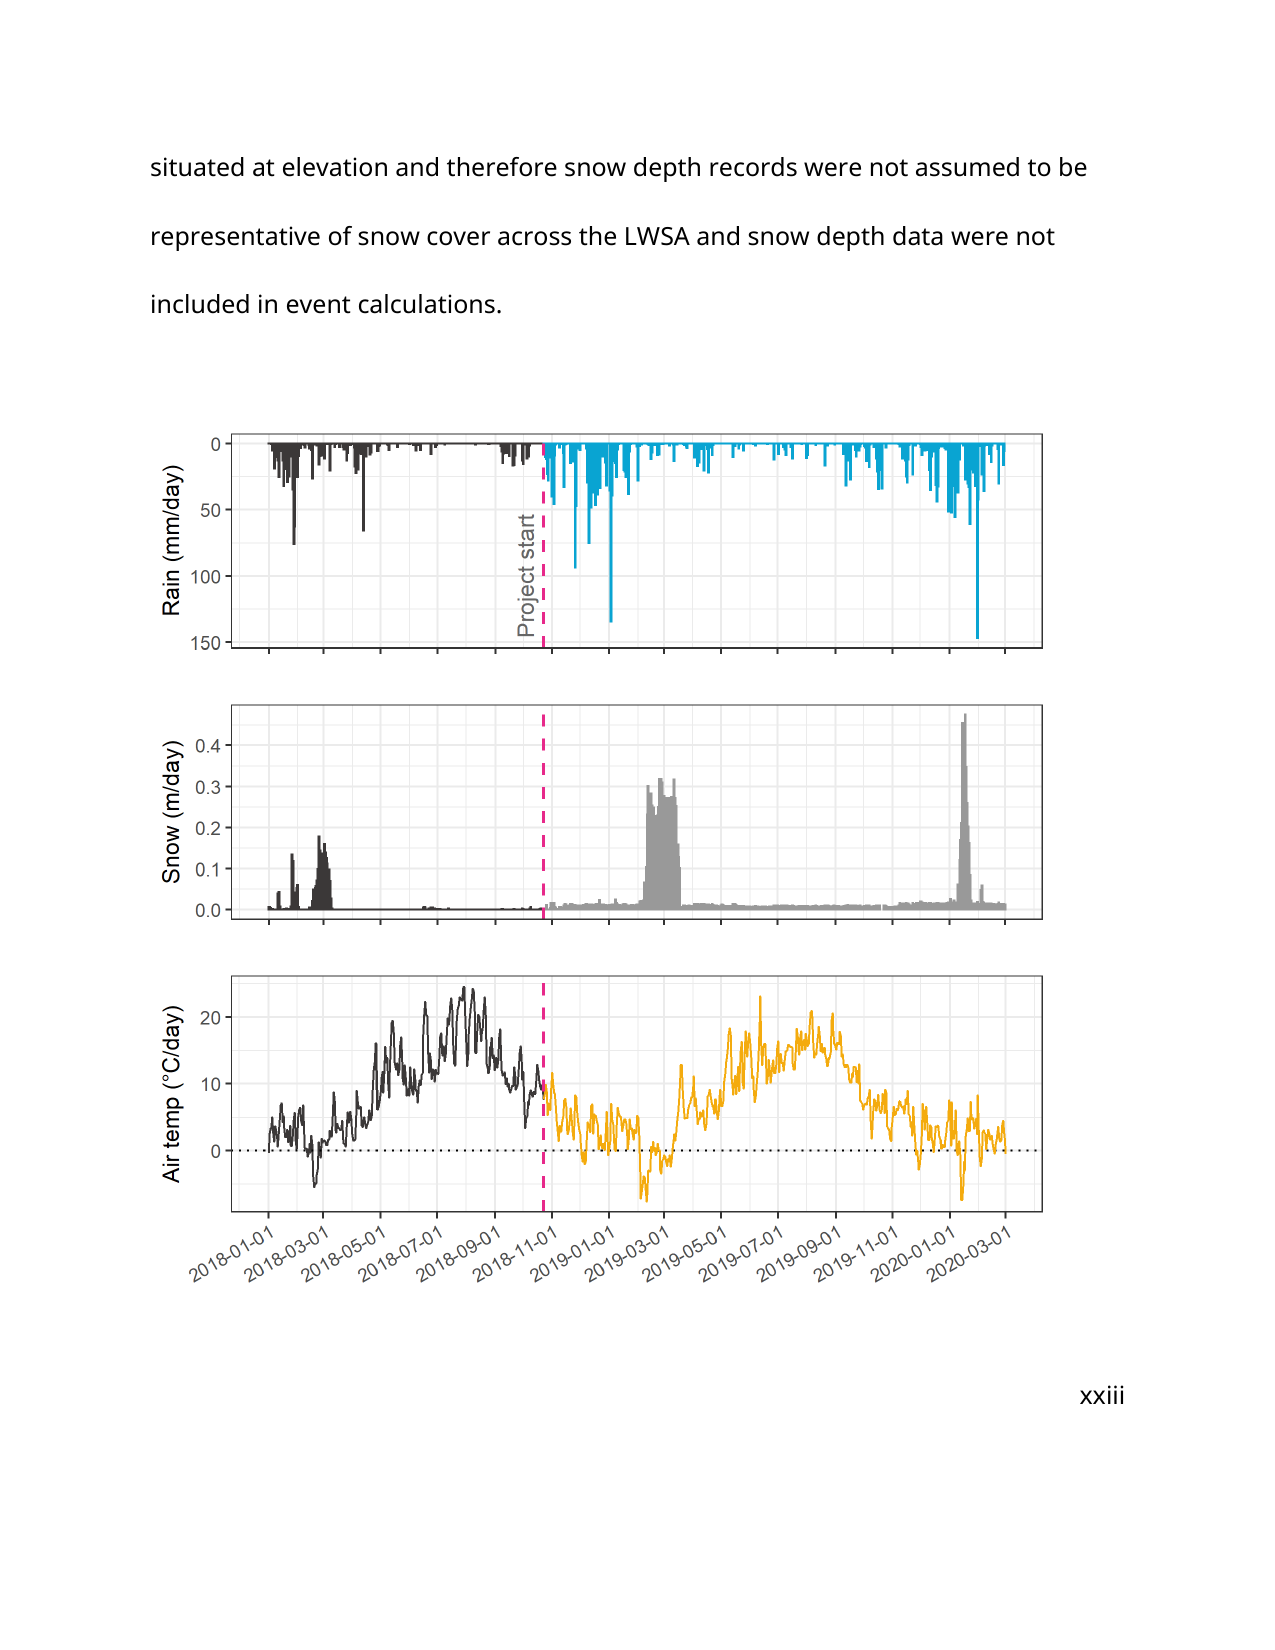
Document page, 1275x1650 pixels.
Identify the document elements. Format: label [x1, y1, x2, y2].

text [150, 150, 1125, 320]
picture [150, 422, 1053, 1326]
